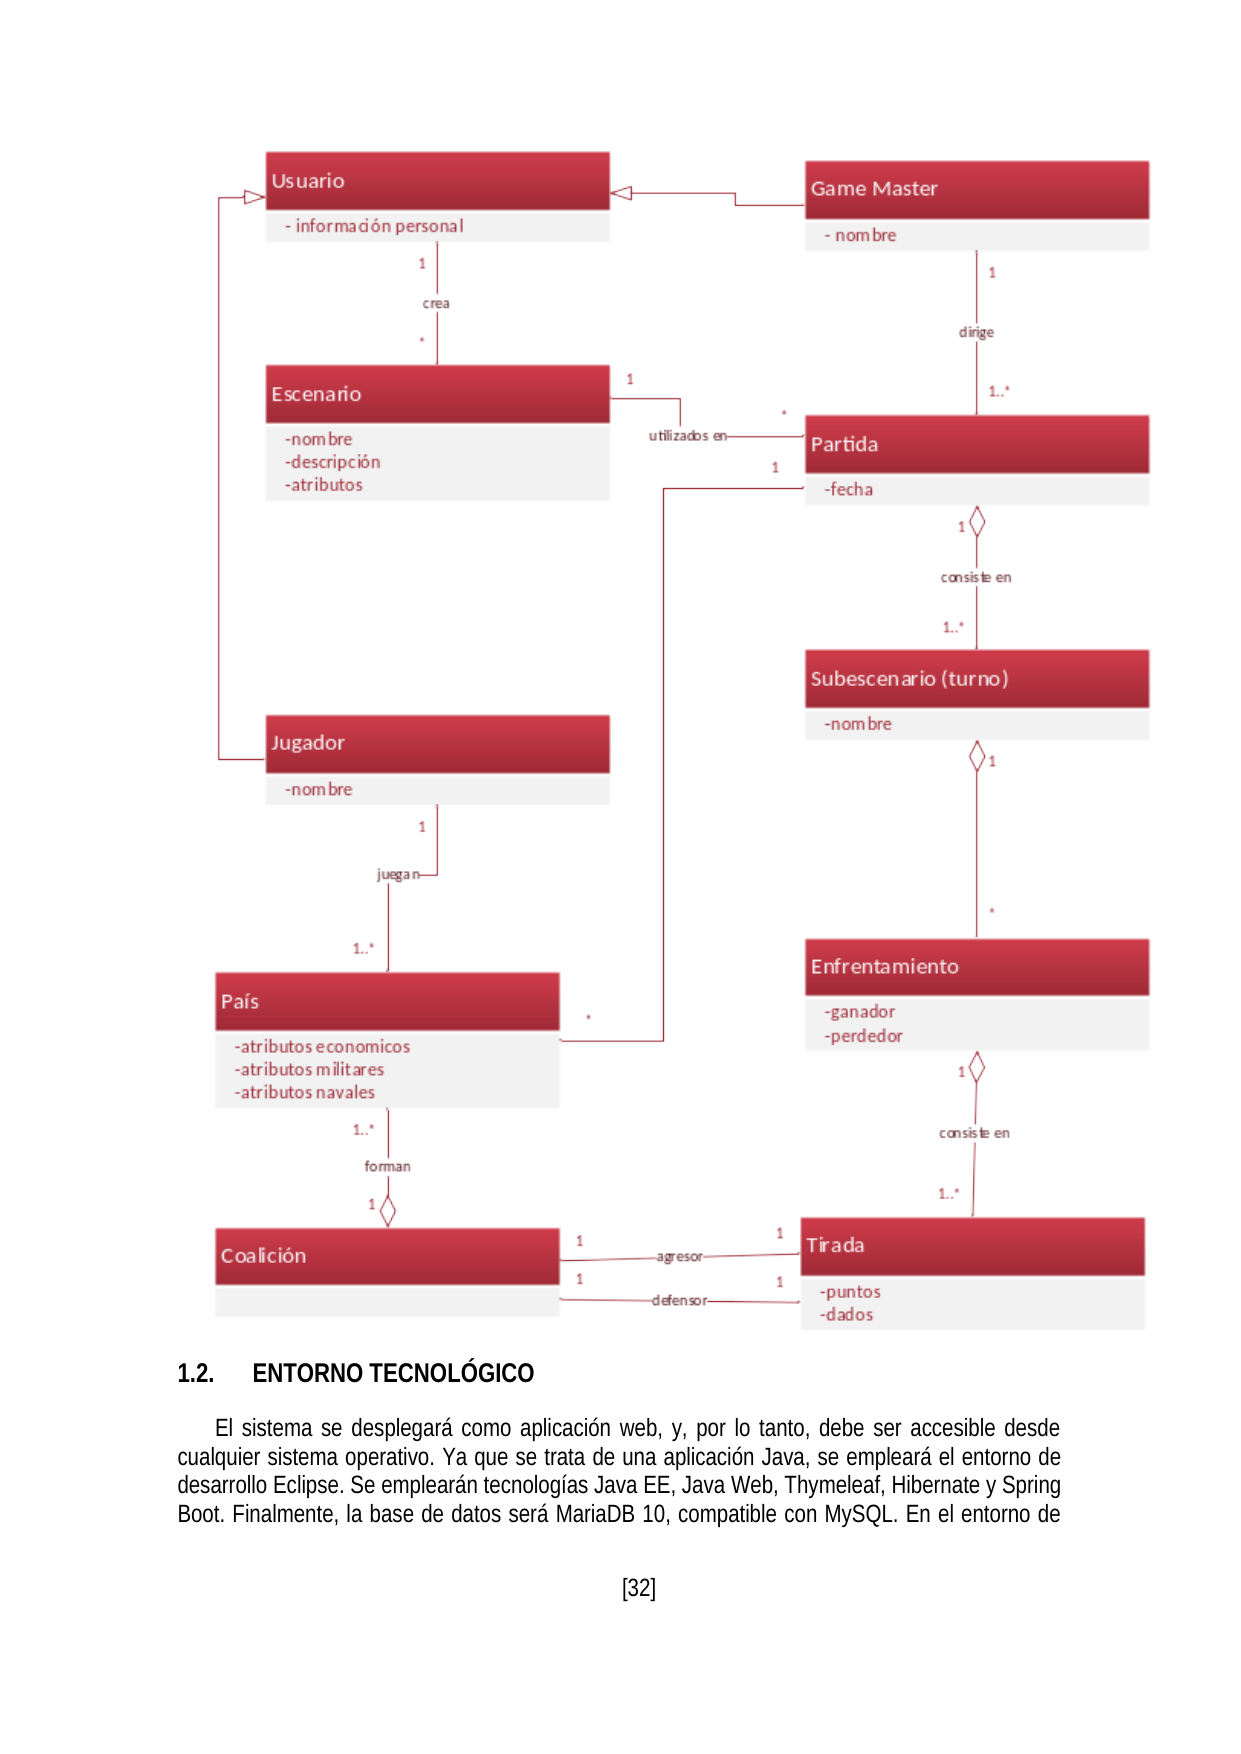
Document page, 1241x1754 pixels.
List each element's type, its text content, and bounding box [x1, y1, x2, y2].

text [177, 1413, 1063, 1528]
subtitle ENTORNO TECNOLÓGICO [177, 1357, 1063, 1388]
